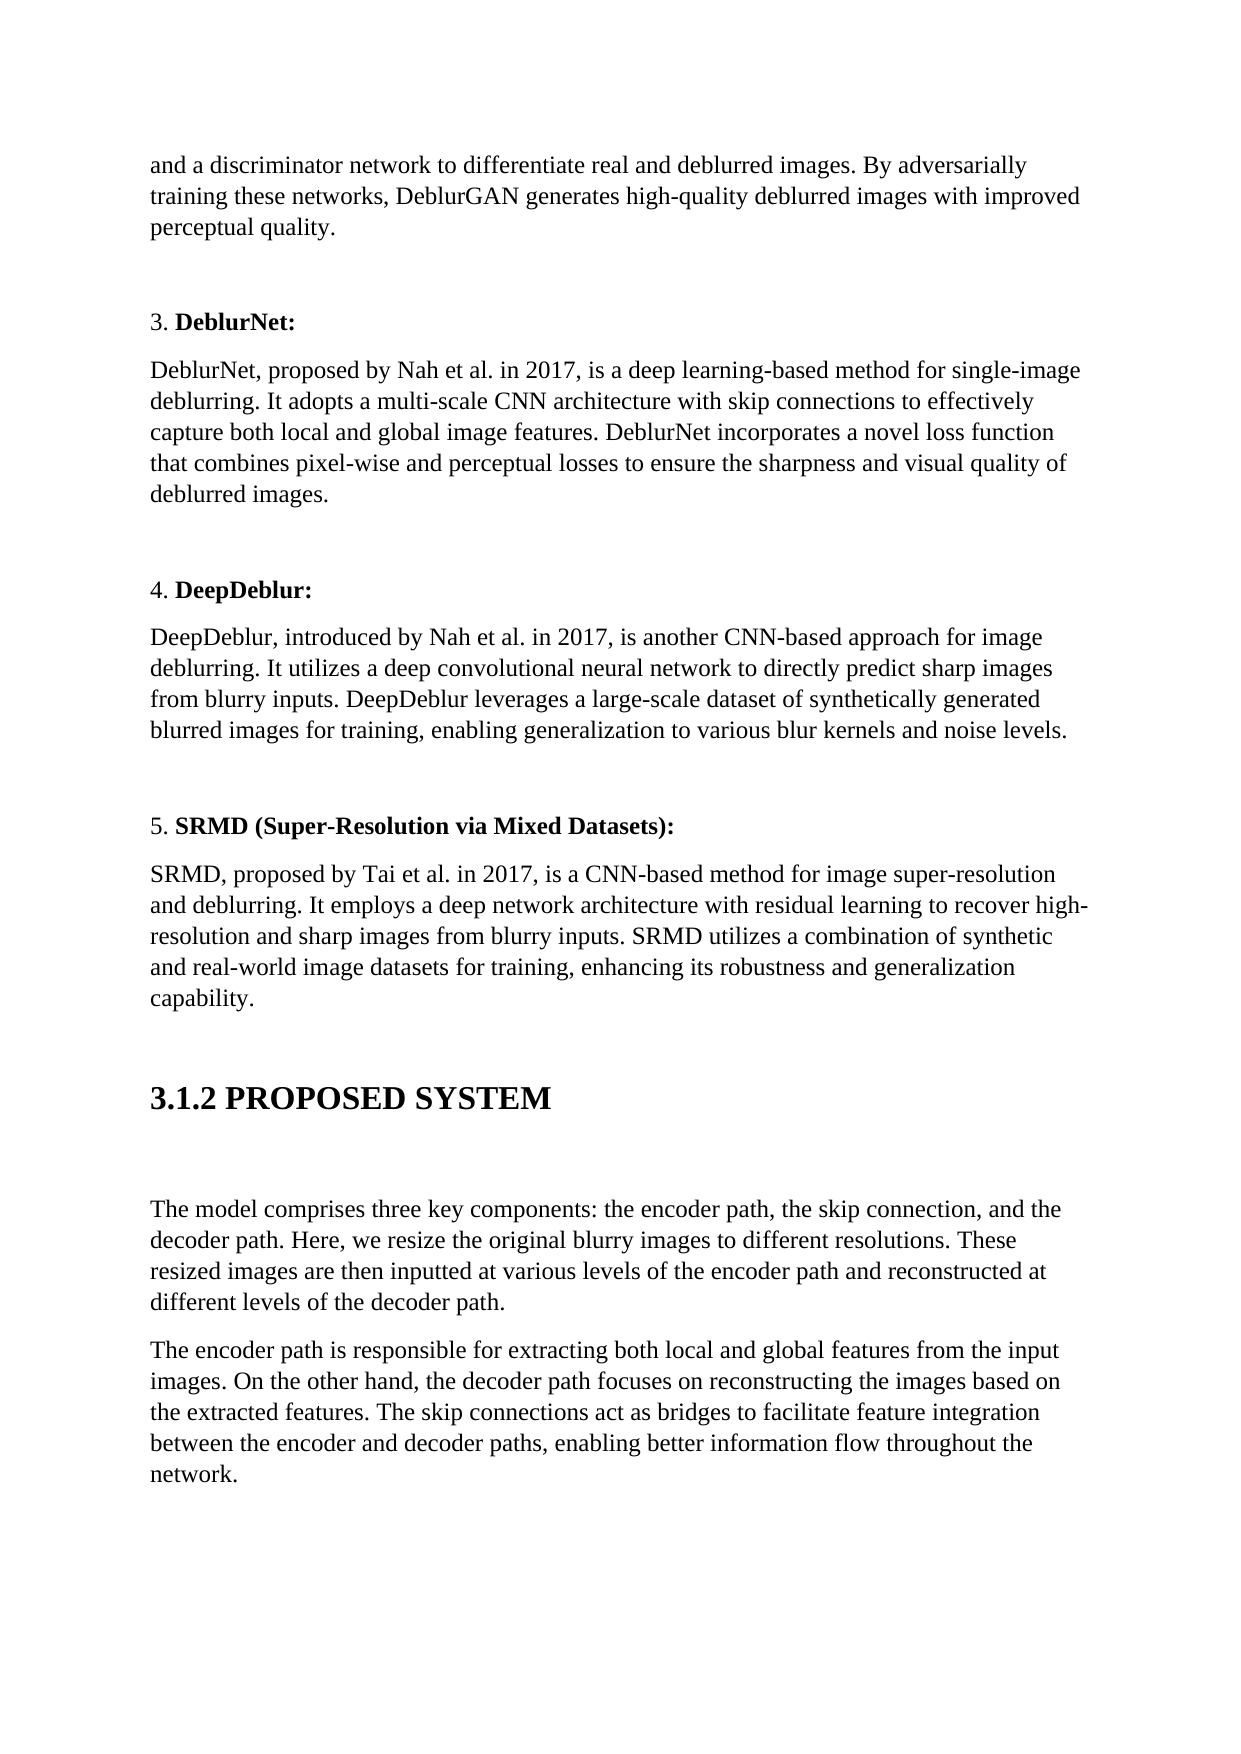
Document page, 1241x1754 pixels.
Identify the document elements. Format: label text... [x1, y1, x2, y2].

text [150, 150, 1090, 241]
text DeblurNet, proposed by Nah et al. in 2017, is a deep learning-based method for single-image deblurring. It adopts a multi-scale CNN architecture with skip connections to effectively capture both local and global image features. DeblurNet incorporates a novel loss function that combines pixel-wise and perceptual losses to ensure the sharpness and visual quality of deblurred images. [150, 355, 1090, 508]
text 3. DeblurNet: [150, 307, 1090, 336]
text DeepDeblur, introduced by Nah et al. in 2017, is another CNN-based approach for image deblurring. It utilizes a deep convolutional neural network to directly predict sharp images from blurry inputs. DeepDeblur leverages a large-scale dataset of synthetically generated blurred images for training, enabling generalization to various blur kernels and noise levels. [150, 622, 1090, 744]
text The encoder path is responsible for extracting both local and global features from the input images. On the other hand, the decoder path focuses on reconstructing the images based on the extracted features. The skip connections act as bridges to facilitate feature integration between the encoder and decoder paths, enabling better information flow throughout the network. [150, 1335, 1090, 1488]
text 5. SRMD (Super-Resolution via Mixed Datasets): [150, 811, 1090, 840]
text SRMD, proposed by Tai et al. in 2017, is a CNN-based method for image super-resolution and deblurring. It employs a deep network architecture with residual learning to recover high-resolution and sharp images from blurry inputs. SRMD utilizes a combination of synthetic and real-world image datasets for training, enhancing its robustness and generalization capability. [150, 859, 1090, 1012]
text 3.1.2 PROPOSED SYSTEM [150, 1078, 1090, 1117]
text The model comprises three key components: the encoder path, the skip connection, and the decoder path. Here, we resize the original blurry images to different resolutions. These resized images are then inputted at various levels of the encoder path and reconstructed at different levels of the decoder path. [150, 1194, 1090, 1316]
text 4. DeepDeblur: [150, 575, 1090, 603]
